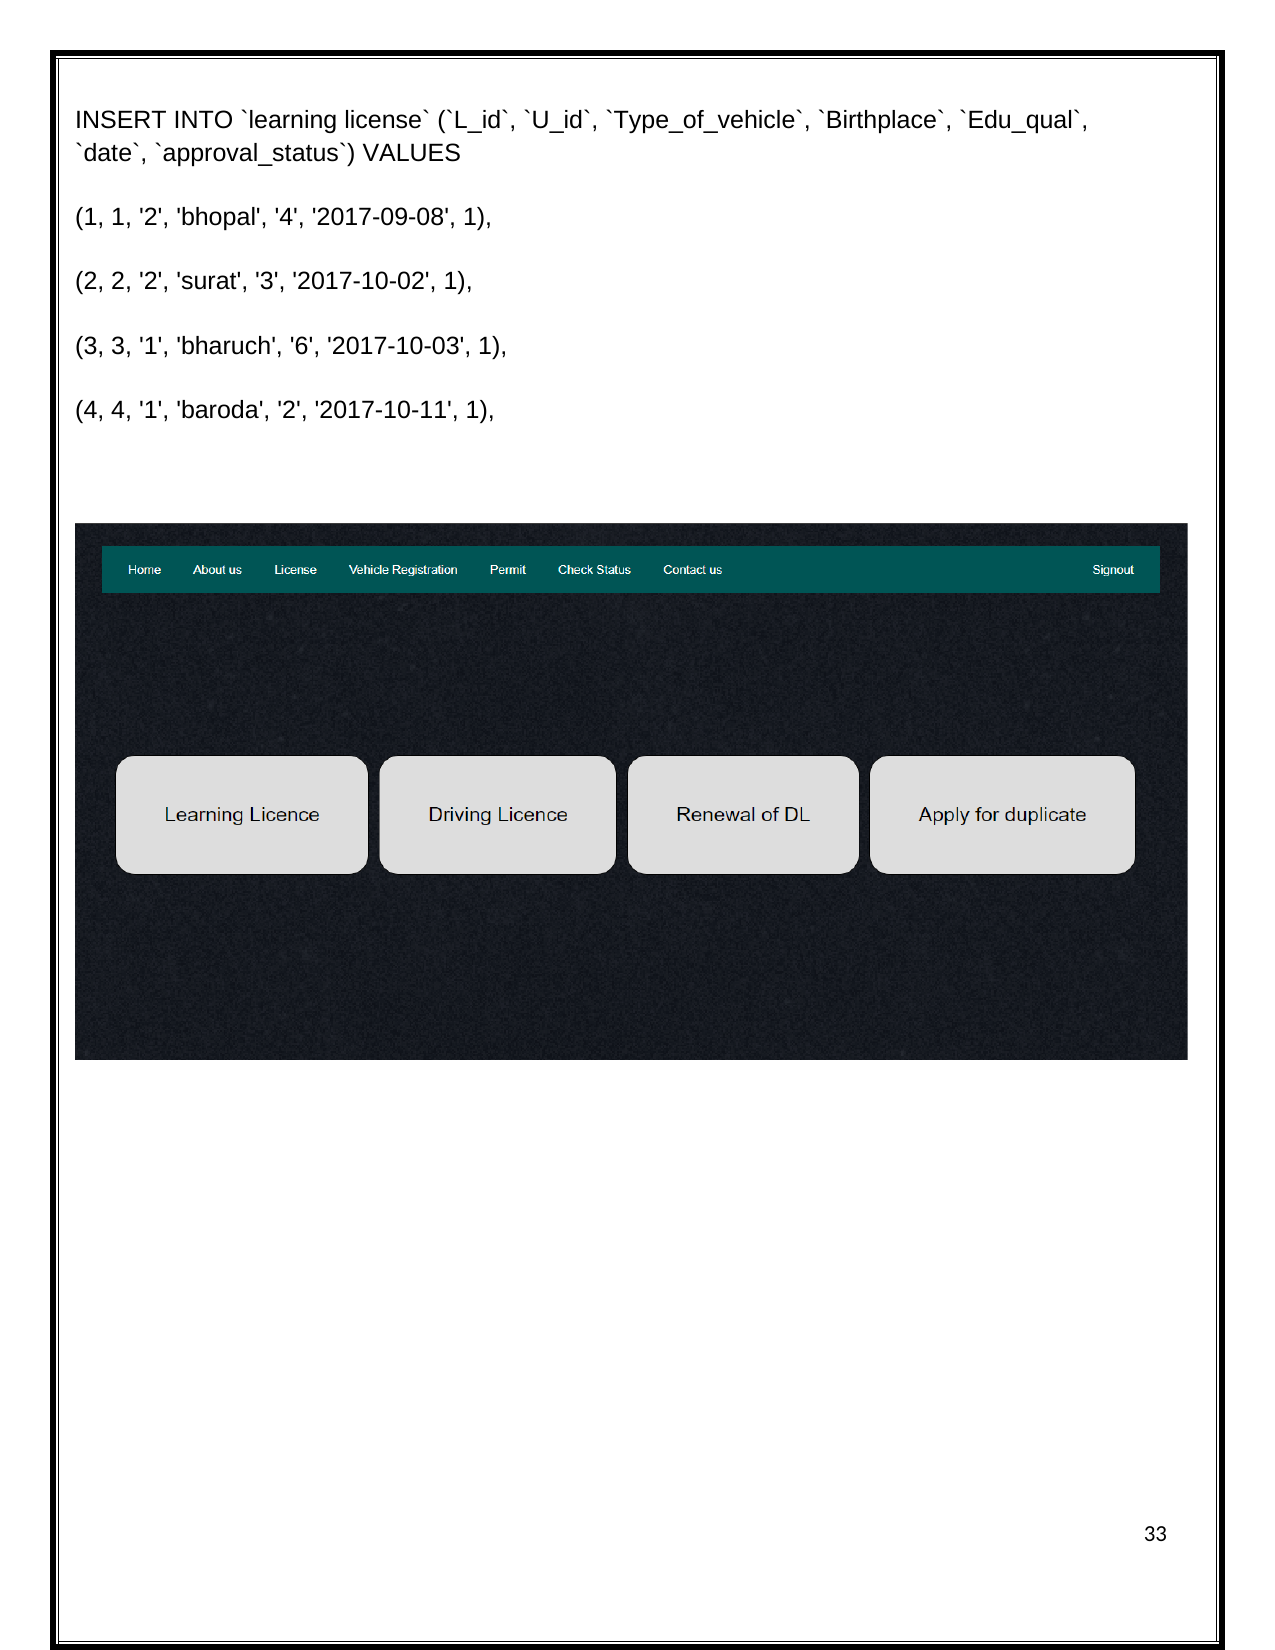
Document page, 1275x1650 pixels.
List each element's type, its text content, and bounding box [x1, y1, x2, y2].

text (1, 1, '2', 'bhopal', '4', '2017-09-08', 1), [75, 202, 1167, 231]
text (2, 2, '2', 'surat', '3', '2017-10-02', 1), [75, 266, 1167, 295]
text INSERT INTO `learning license` (`L_id`, `U_id`, `Type_of_vehicle`, `Birthplace`, `Edu_qual`, `date`, `approval_status`) VALUES [75, 105, 1167, 167]
text (4, 4, '1', 'baroda', '2', '2017-10-11', 1), [75, 395, 1167, 424]
picture [75, 523, 1188, 1060]
text (3, 3, '1', 'bharuch', '6', '2017-10-03', 1), [75, 331, 1167, 359]
